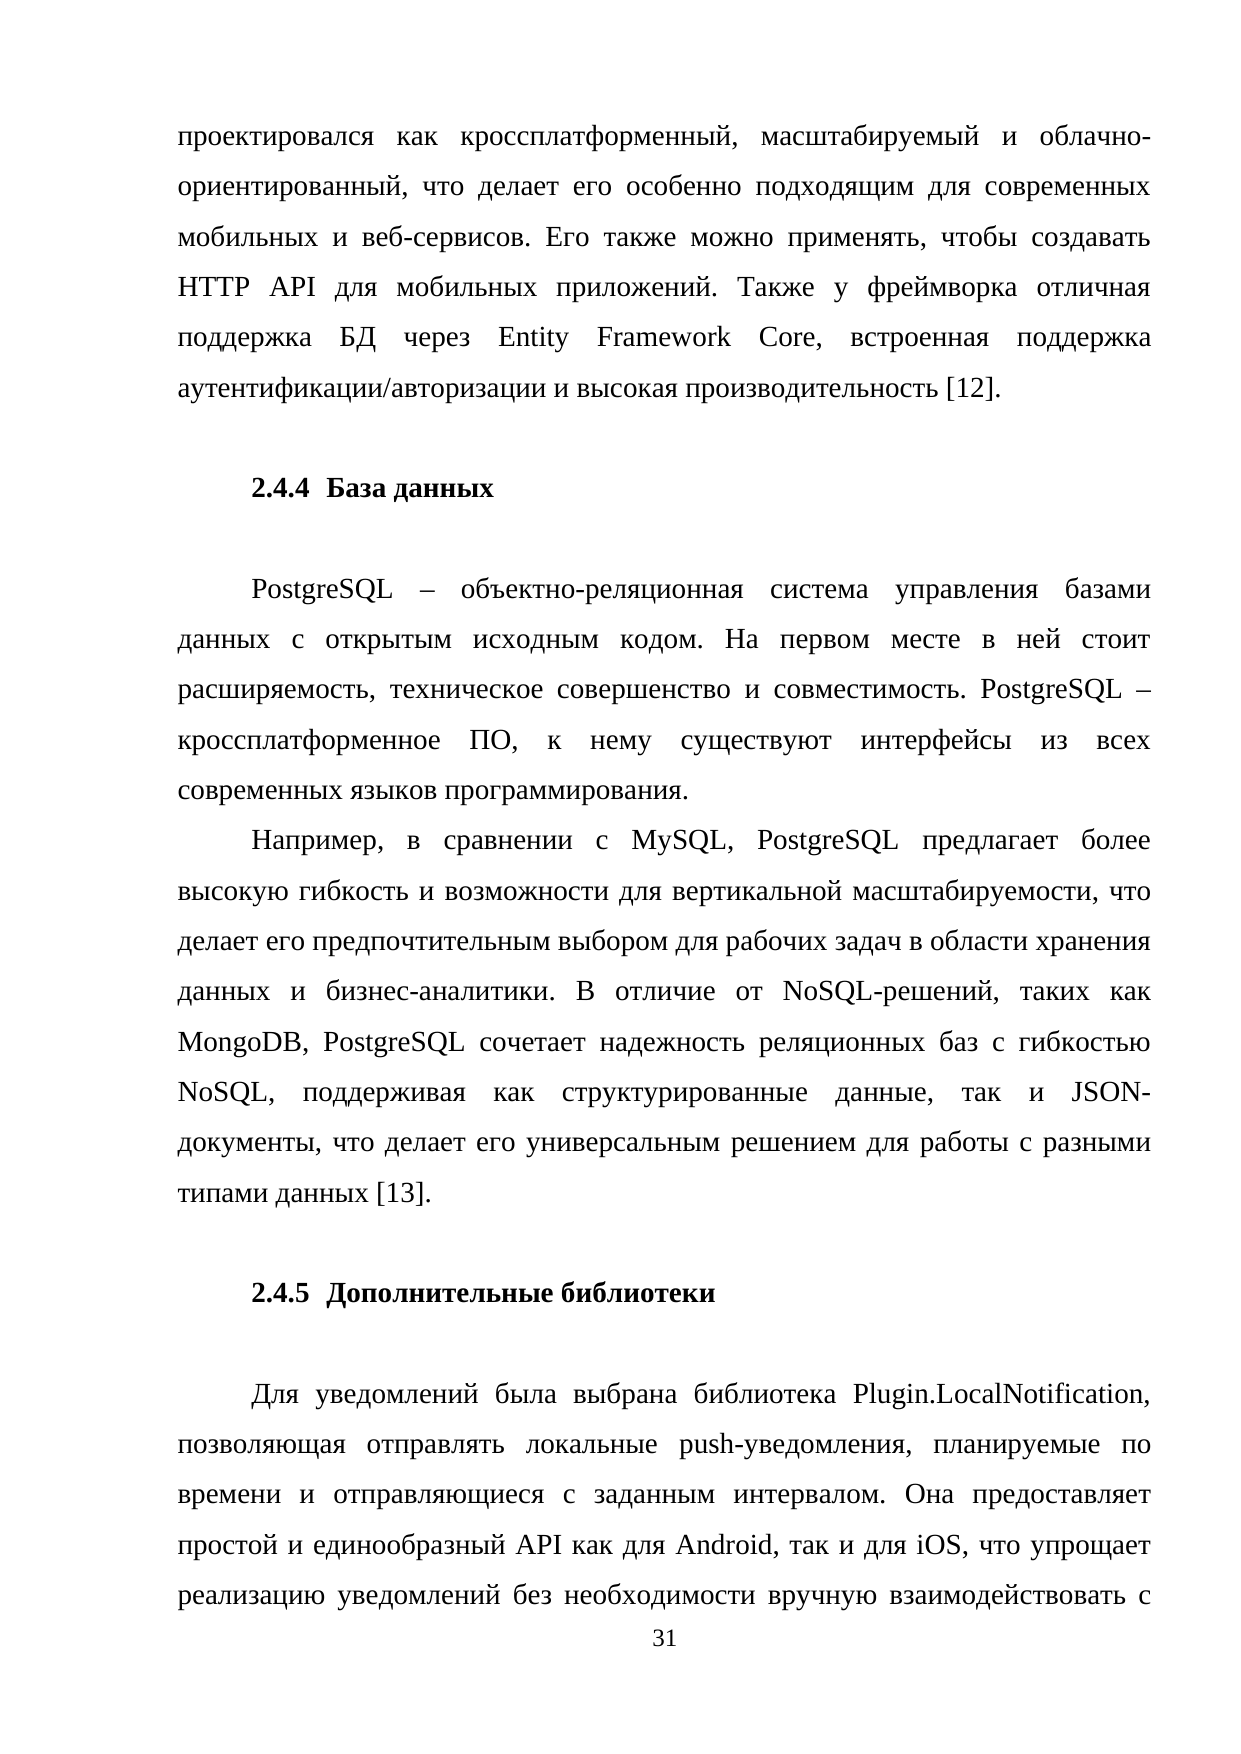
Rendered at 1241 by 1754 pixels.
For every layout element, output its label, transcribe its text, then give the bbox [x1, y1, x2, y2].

list Дополнительные библиотеки [251, 1275, 1152, 1309]
list PostgreSQL – объектно-реляционная система управления базами данных с открытым исходным кодом. На первом месте в ней стоит расширяемость, техническое совершенство и совместимость. PostgreSQL – кроссплатформенное ПО, к нему существуют интерфейсы из всех современных языков программирования. [177, 571, 1152, 806]
list База данных [251, 470, 1152, 504]
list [177, 1376, 1152, 1611]
list Например, в сравнении с MySQL, PostgreSQL предлагает более высокую гибкость и возможности для вертикальной масштабируемости, что делает его предпочтительным выбором для рабочих задач в области хранения данных и бизнес-аналитики. В отличие от NoSQL-решений, таких как MongoDB, PostgreSQL сочетает надежность реляционных баз с гибкостью NoSQL, поддерживая как структурированные данные, так и JSON-документы, что делает его универсальным решением для работы с разными типами данных [13]. [177, 822, 1152, 1208]
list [177, 118, 1152, 403]
